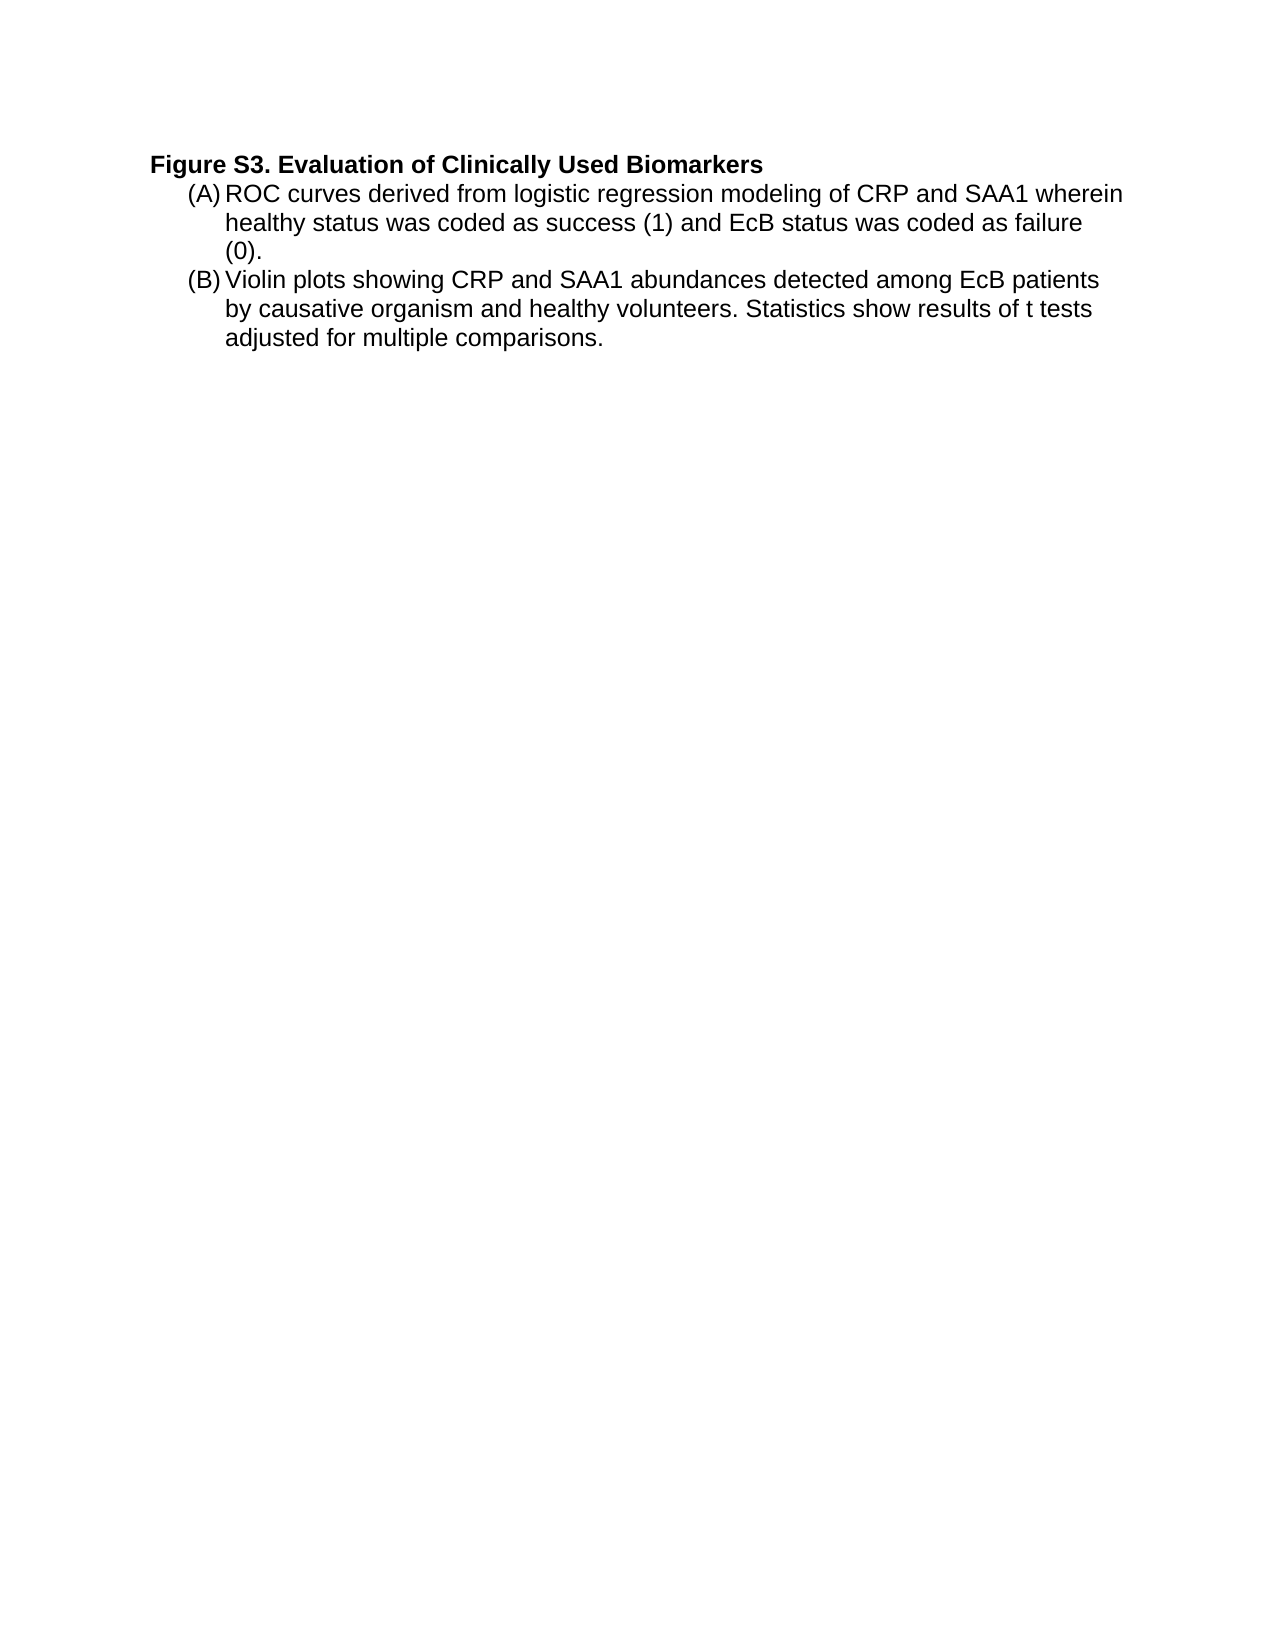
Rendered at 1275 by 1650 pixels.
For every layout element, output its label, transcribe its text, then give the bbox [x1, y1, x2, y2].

list Violin plots showing CRP and SAA1 abundances detected among EcB patients by causative organism and healthy volunteers. Statistics show results of t tests adjusted for multiple comparisons. [187, 265, 1125, 351]
list ROC curves derived from logistic regression modeling of CRP and SAA1 wherein healthy status was coded as success (1) and EcB status was coded as failure (0). [187, 179, 1125, 265]
text Figure S3. Evaluation of Clinically Used Biomarkers [150, 150, 1125, 179]
